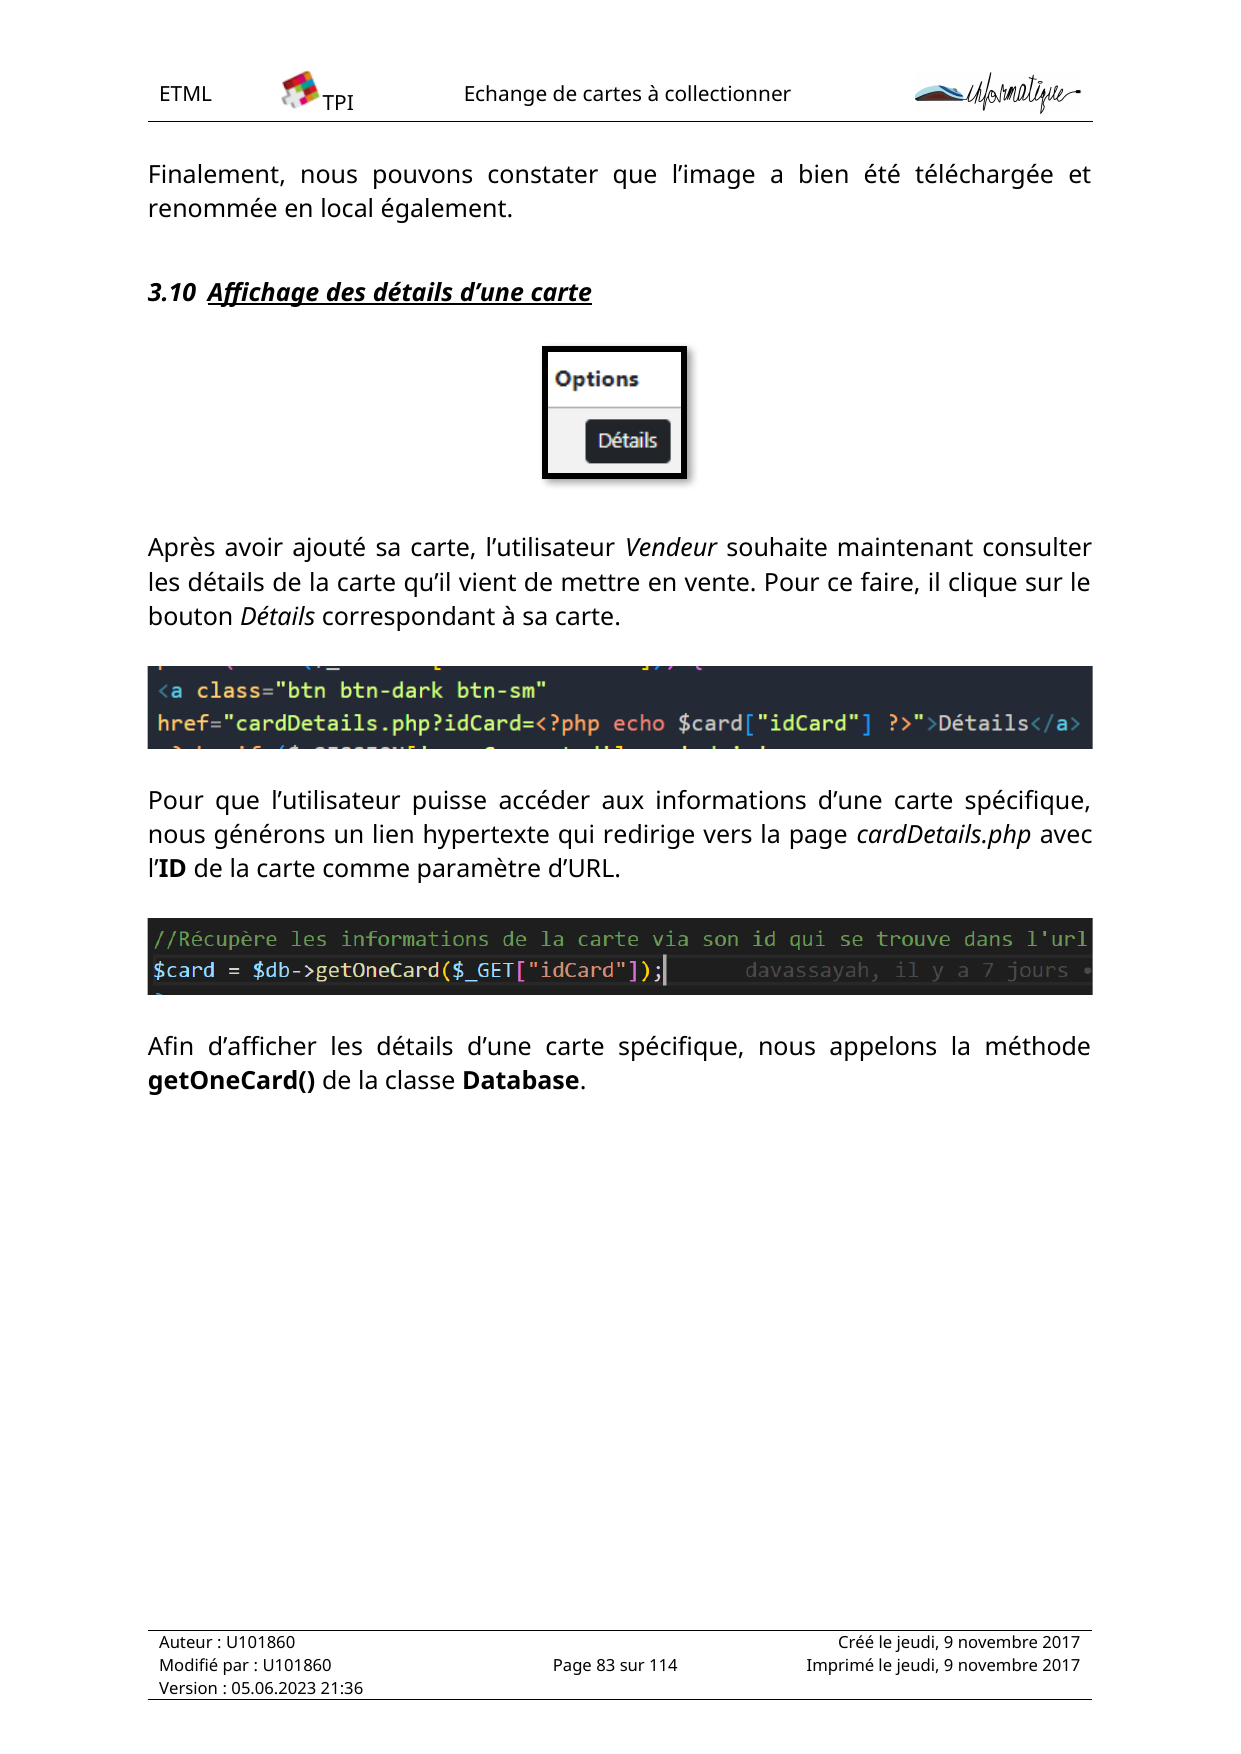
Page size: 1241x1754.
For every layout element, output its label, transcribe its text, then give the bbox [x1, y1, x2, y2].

text Pour que l’utilisateur puisse accéder aux informations d’une carte spécifique, nous générons un lien hypertexte qui redirige vers la page cardDetails.php avec l’ID de la carte comme paramètre d’URL. [148, 782, 1092, 885]
picture [548, 352, 681, 473]
text Après avoir ajouté sa carte, l’utilisateur Vendeur souhaite maintenant consulter les détails de la carte qu’il vient de mettre en vente. Pour ce faire, il clique sur le bouton Détails correspondant à sa carte. [148, 530, 1092, 632]
text Afin d’afficher les détails d’une carte spécifique, nous appelons la méthode getOneCard() de la classe Database. [148, 1029, 1092, 1097]
text Finalement, nous pouvons constater que l’image a bien été téléchargée et renommée en local également. [148, 156, 1092, 224]
picture [276, 69, 323, 111]
picture [147, 666, 1093, 749]
subtitle Affichage des détails d’une carte [148, 274, 1092, 308]
picture [147, 918, 1093, 995]
